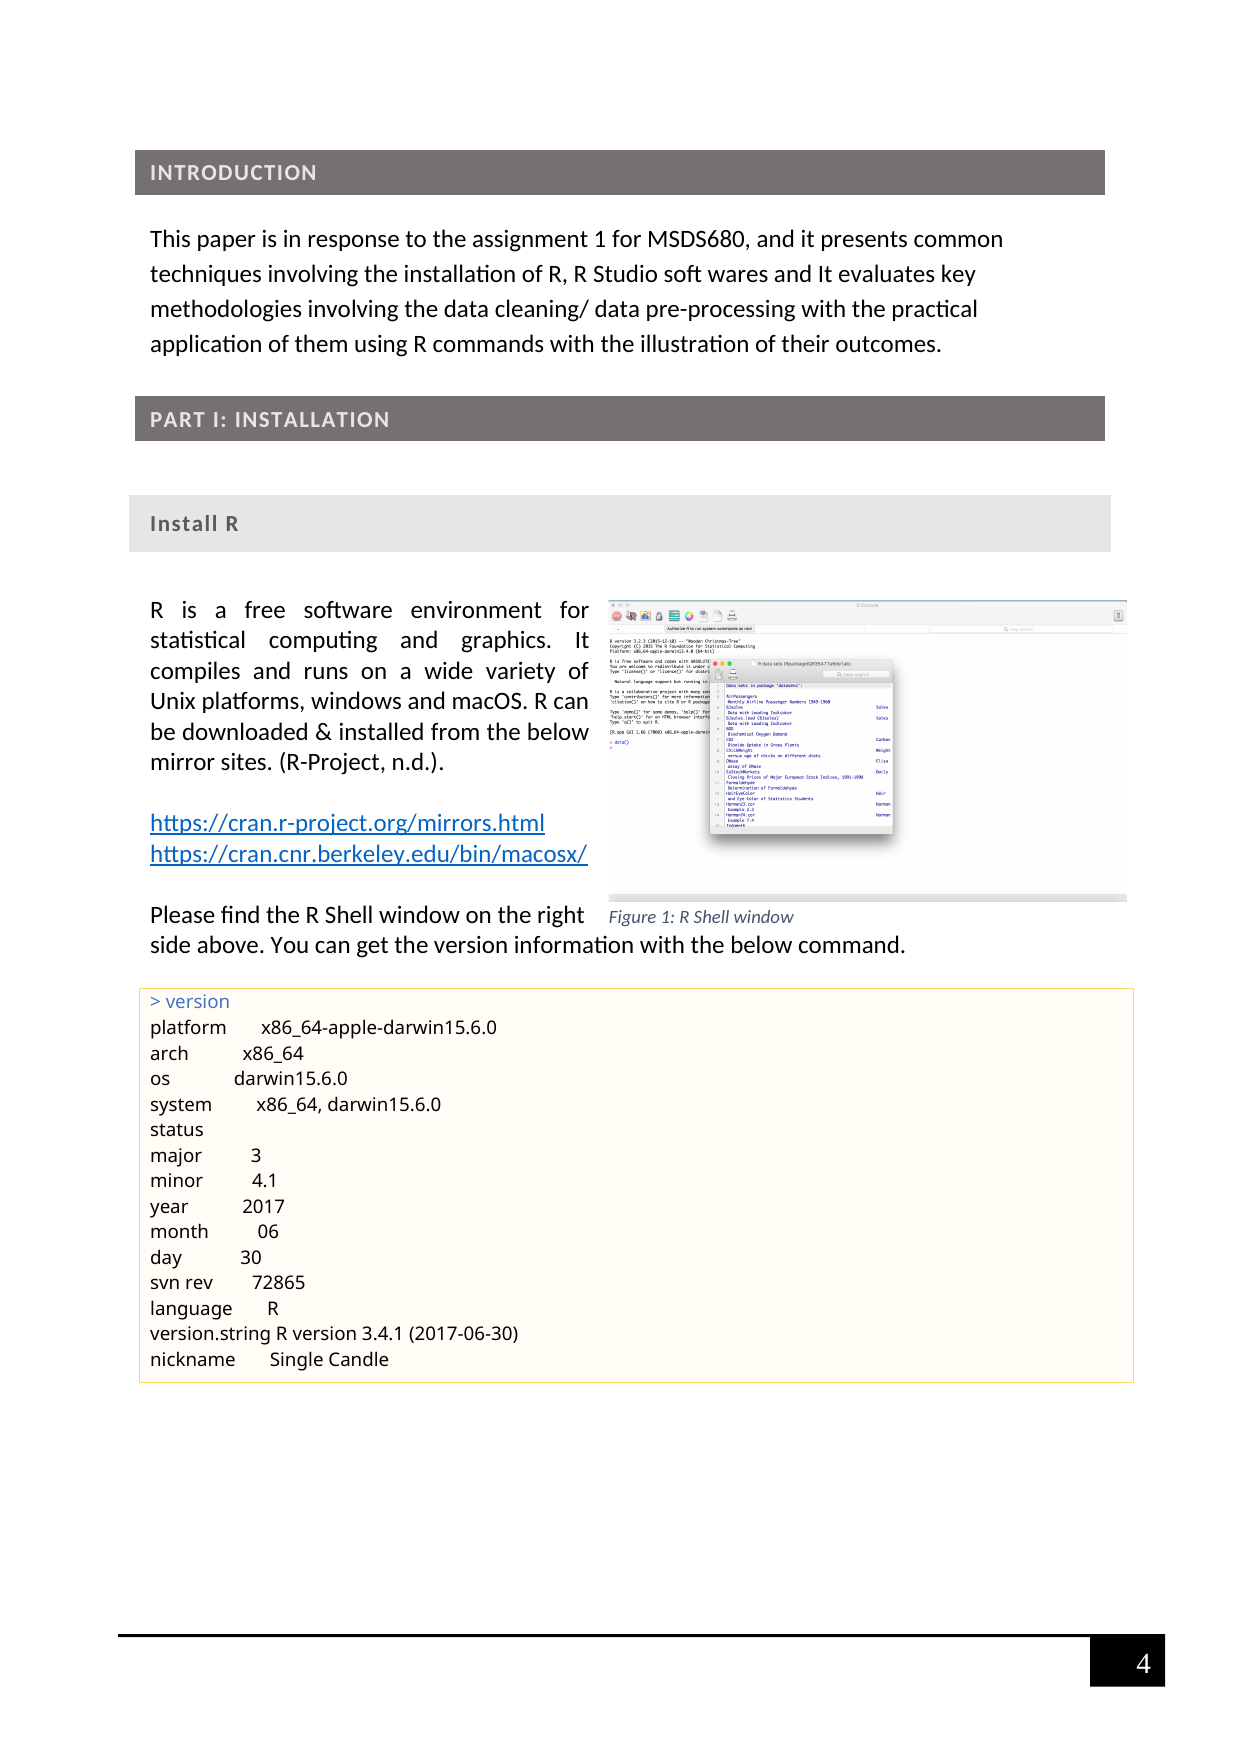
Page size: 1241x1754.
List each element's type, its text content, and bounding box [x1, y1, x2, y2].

text svn rev 72865 [150, 1269, 1090, 1295]
subtitle PART I: Installation [142, 403, 1098, 435]
text year 2017 [150, 1193, 1090, 1218]
subtitle Introduction [142, 156, 1098, 188]
text version.string R version 3.4.1 (2017-06-30) [150, 1321, 1090, 1346]
text day 30 [150, 1244, 1090, 1269]
text language R [150, 1295, 1090, 1321]
text https://cran.cnr.berkeley.edu/bin/macosx/ [150, 838, 608, 899]
text > version [150, 989, 1090, 1014]
text status [150, 1116, 1090, 1142]
text R is a free software environment for statistical computing and graphics. It compiles and runs on a wide variety of Unix platforms, windows and macOS. R can be downloaded & installed from the below mirror sites. . [150, 594, 1090, 777]
text arch x86_64 [150, 1040, 1090, 1065]
text platform x86_64-apple-darwin15.6.0 [150, 1014, 1090, 1040]
text major 3 [150, 1142, 1090, 1167]
text system x86_64, darwin15.6.0 [150, 1091, 1090, 1116]
picture [608, 600, 1127, 902]
text os darwin15.6.0 [150, 1065, 1090, 1091]
subtitle Install R [142, 508, 1098, 539]
text month 06 [150, 1218, 1090, 1244]
text https://cran.r-project.org/mirrors.html [150, 807, 608, 838]
text minor 4.1 [150, 1167, 1090, 1193]
text This paper is in response to the assignment 1 for MSDS680, and it presents common techniques involving the installation of R, R Studio soft wares and It evaluates key methodologies involving the data cleaning/ data pre-processing with the practical application of them using R commands with the illustration of their outcomes. [150, 223, 1090, 359]
text nickname Single Candle [150, 1346, 1090, 1372]
text Please find the R Shell window on the right side above. You can get the version information with the below command. [150, 899, 1090, 960]
